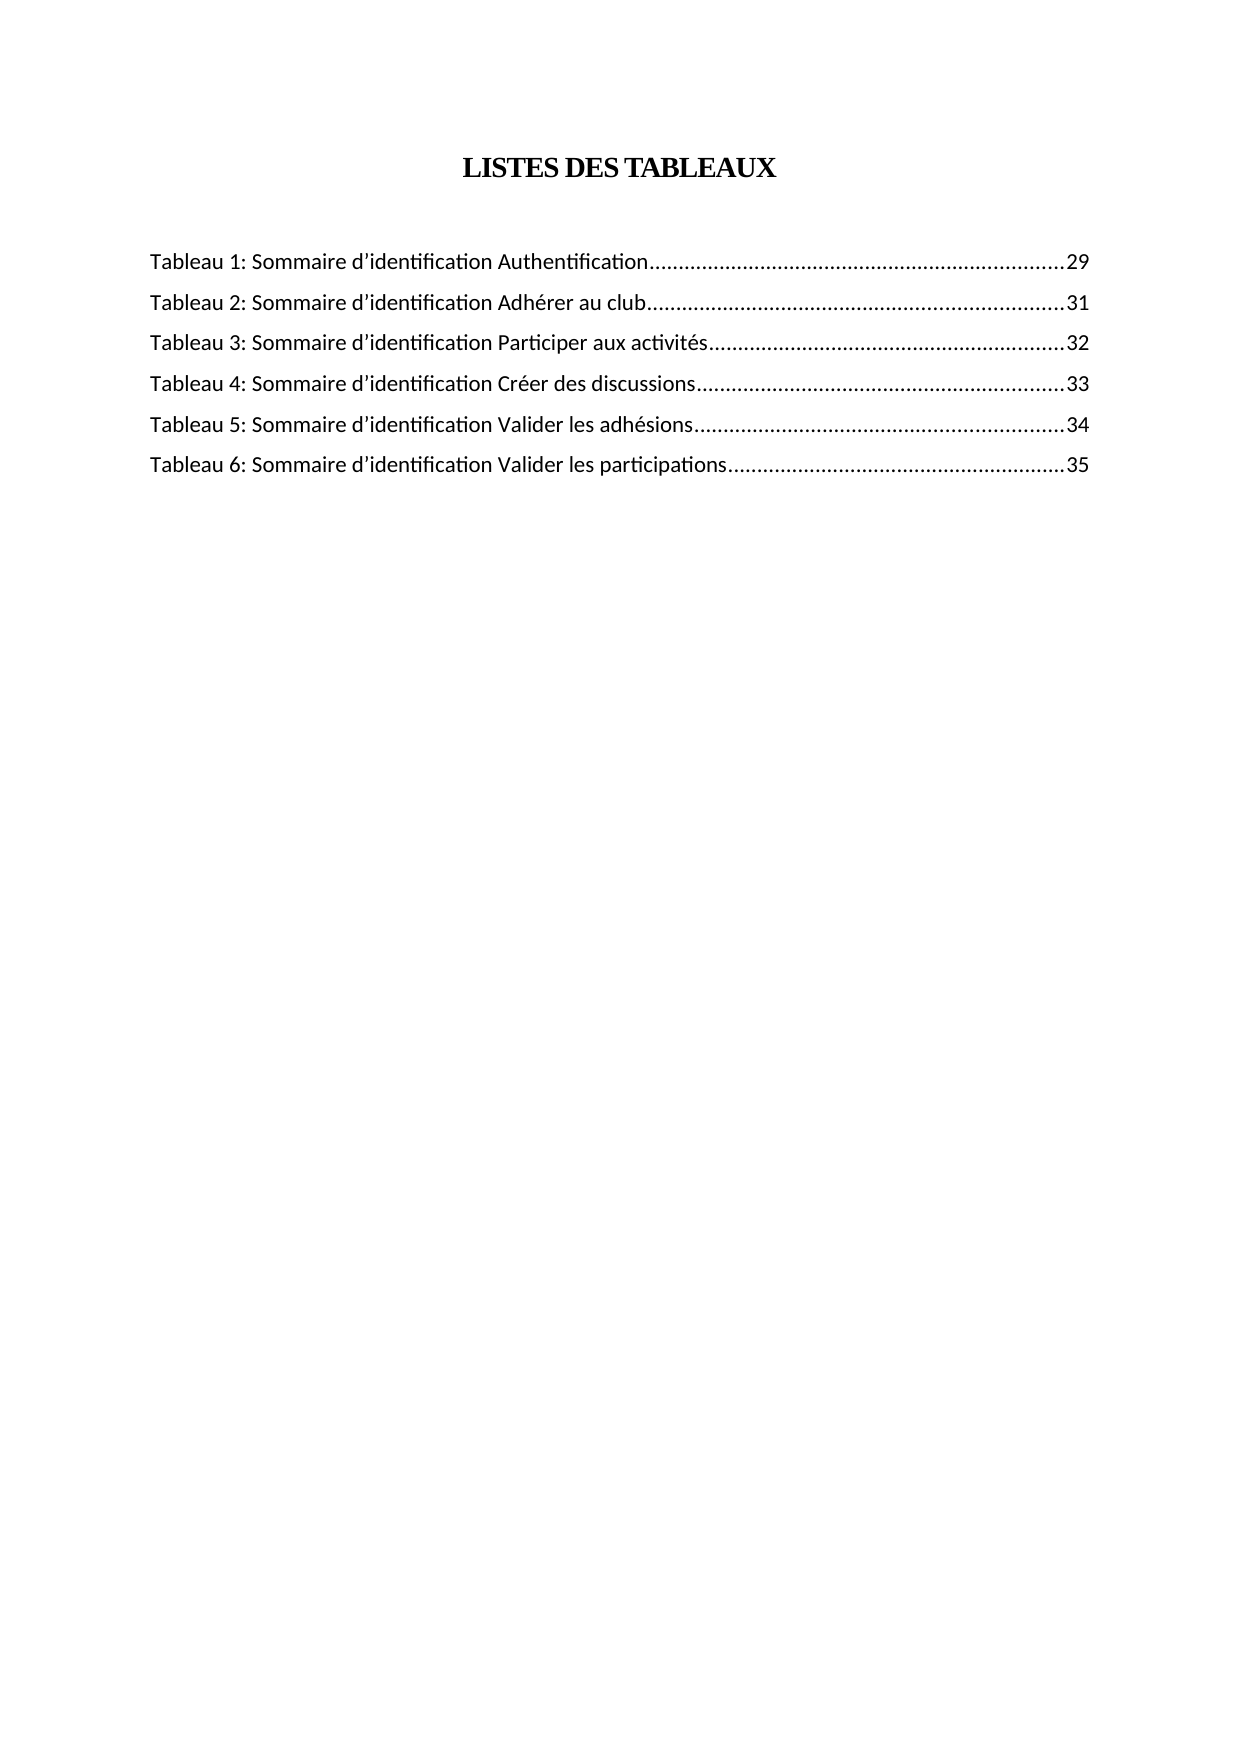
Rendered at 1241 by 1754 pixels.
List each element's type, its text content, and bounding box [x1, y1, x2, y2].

text Tableau 6: Sommaire d’identification Valider les participations 35 [150, 450, 1090, 478]
text Tableau 1: Sommaire d’identification Authentification 29 [150, 247, 1090, 275]
title LISTES DES TABLEAUX [150, 150, 1090, 183]
text Tableau 3: Sommaire d’identification Participer aux activités 32 [150, 328, 1090, 356]
text Tableau 5: Sommaire d’identification Valider les adhésions 34 [150, 410, 1090, 438]
text Tableau 4: Sommaire d’identification Créer des discussions 33 [150, 369, 1090, 397]
text Tableau 2: Sommaire d’identification Adhérer au club 31 [150, 288, 1090, 316]
